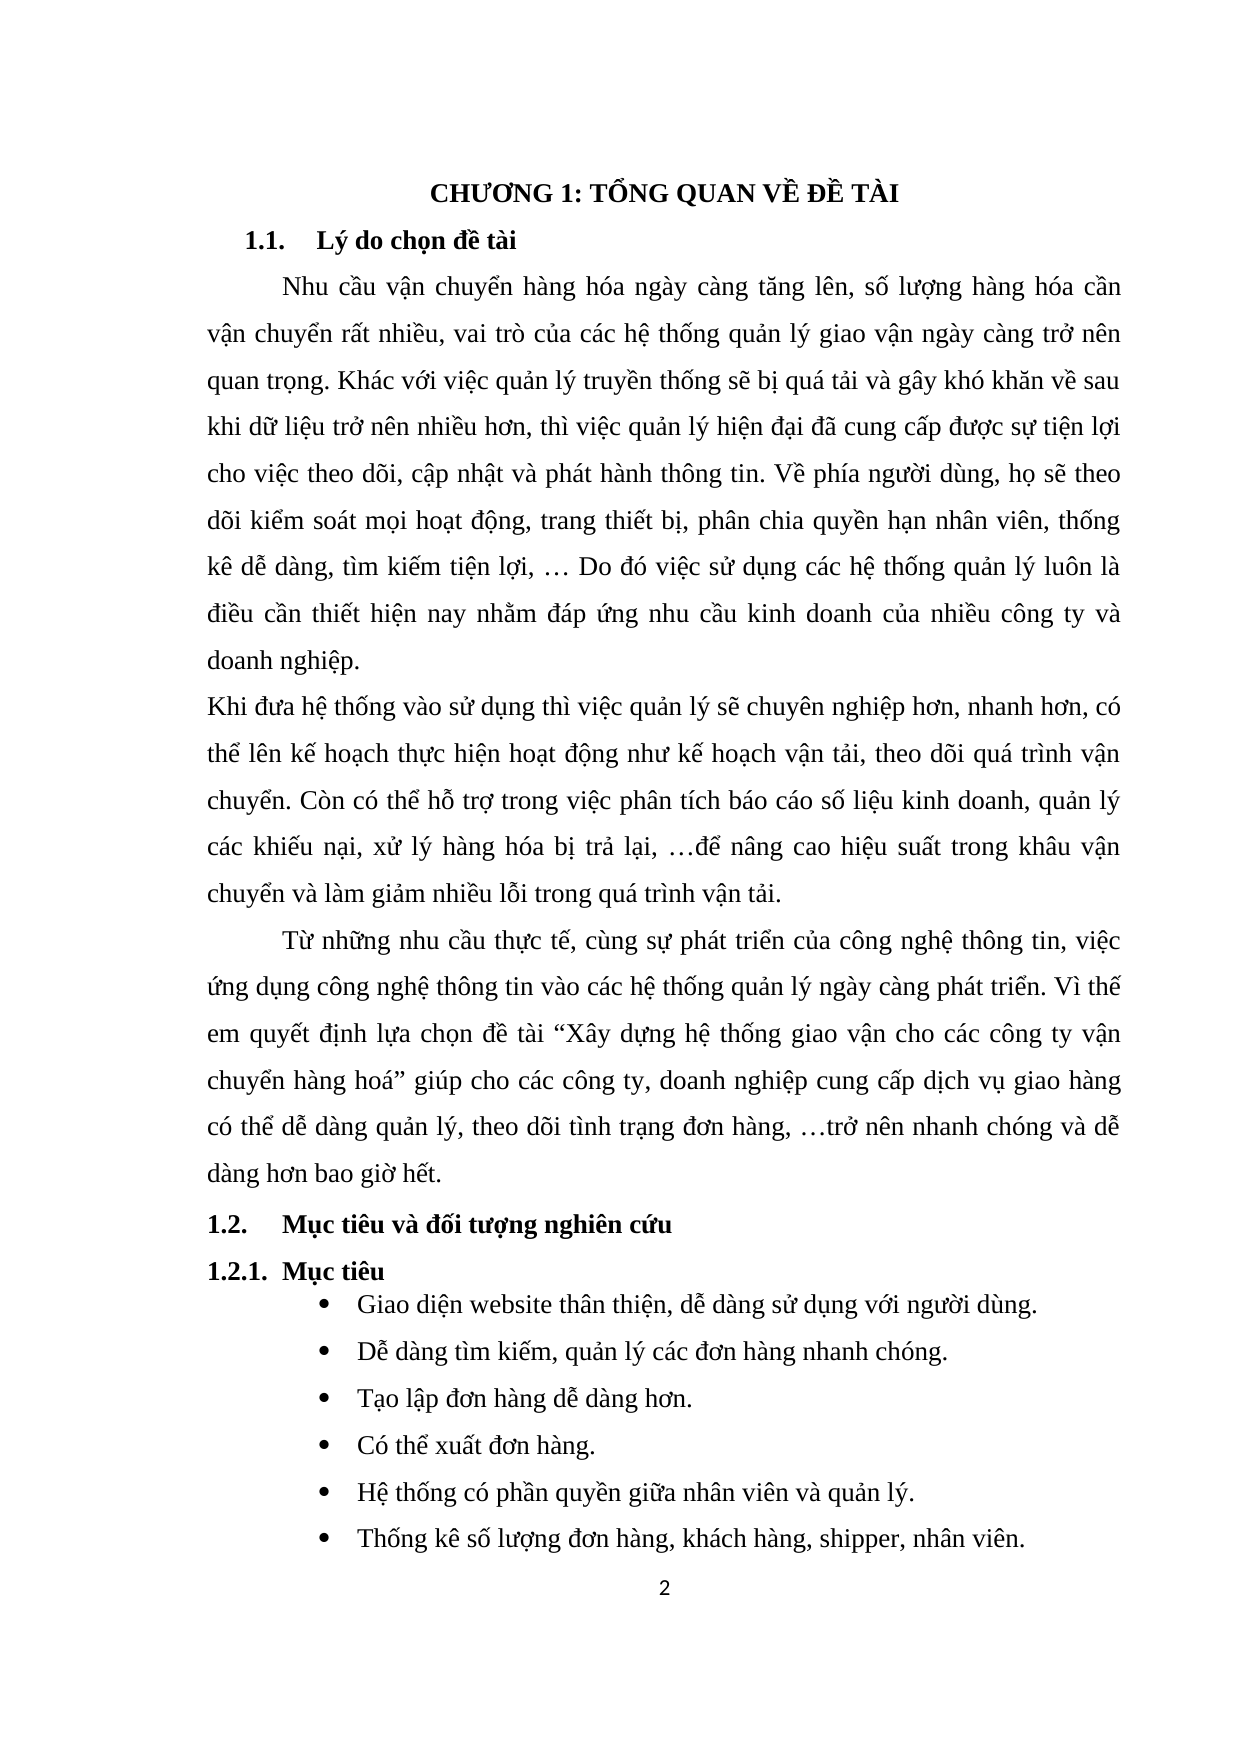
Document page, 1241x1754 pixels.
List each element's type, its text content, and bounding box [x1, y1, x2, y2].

subtitle CHƯƠNG 1: TỔNG QUAN VỀ ĐỀ TÀI [207, 177, 1122, 208]
subtitle Mục tiêu và đối tượng nghiên cứu [207, 1208, 1122, 1239]
text Nhu cầu vận chuyển hàng hóa ngày càng tăng lên, số lượng hàng hóa cần vận chuyển rất nhiều, vai trò của các hệ thống quản lý giao vận ngày càng trở nên quan trọng. Khác với việc quản lý truyền thống sẽ bị quá tải và gây khó khăn về sau khi dữ liệu trở nên nhiều hơn, thì việc quản lý hiện đại đã cung cấp được sự tiện lợi cho việc theo dõi, cập nhật và phát hành thông tin. Về phía người dùng, họ sẽ theo dõi kiểm soát mọi hoạt động, trang thiết bị, phân chia quyền hạn nhân viên, thống kê dễ dàng, tìm kiếm tiện lợi, … Do đó việc sử dụng các hệ thống quản lý luôn là điều cần thiết hiện nay nhằm đáp ứng nhu cầu kinh doanh của nhiều công ty và doanh nghiệp. [207, 271, 1122, 675]
list Dễ dàng tìm kiếm, quản lý các đơn hàng nhanh chóng. [319, 1335, 1122, 1366]
list Mục tiêu [207, 1255, 1122, 1286]
list Tạo lập đơn hàng dễ dàng hơn. [319, 1382, 1122, 1413]
text Từ những nhu cầu thực tế, cùng sự phát triển của công nghệ thông tin, việc ứng dụng công nghệ thông tin vào các hệ thống quản lý ngày càng phát triển. Vì thế em quyết định lựa chọn đề tài “Xây dựng hệ thống giao vận cho các công ty vận chuyển hàng hoá” giúp cho các công ty, doanh nghiệp cung cấp dịch vụ giao hàng có thể dễ dàng quản lý, theo dõi tình trạng đơn hàng, …trở nên nhanh chóng và dễ dàng hơn bao giờ hết. [207, 924, 1122, 1188]
list Thống kê số lượng đơn hàng, khách hàng, shipper, nhân viên. [319, 1523, 1122, 1554]
list Hệ thống có phần quyền giữa nhân viên và quản lý. [319, 1476, 1122, 1507]
text Khi đưa hệ thống vào sử dụng thì việc quản lý sẽ chuyên nghiệp hơn, nhanh hơn, có thể lên kế hoạch thực hiện hoạt động như kế hoạch vận tải, theo dõi quá trình vận chuyển. Còn có thể hỗ trợ trong việc phân tích báo cáo số liệu kinh doanh, quản lý các khiếu nại, xử lý hàng hóa bị trả lại, …để nâng cao hiệu suất trong khâu vận chuyển và làm giảm nhiều lỗi trong quá trình vận tải. [207, 691, 1122, 908]
list Có thể xuất đơn hàng. [319, 1429, 1122, 1460]
list Giao diện website thân thiện, dễ dàng sử dụng với người dùng. [319, 1288, 1122, 1319]
subtitle Lý do chọn đề tài [244, 224, 1122, 255]
